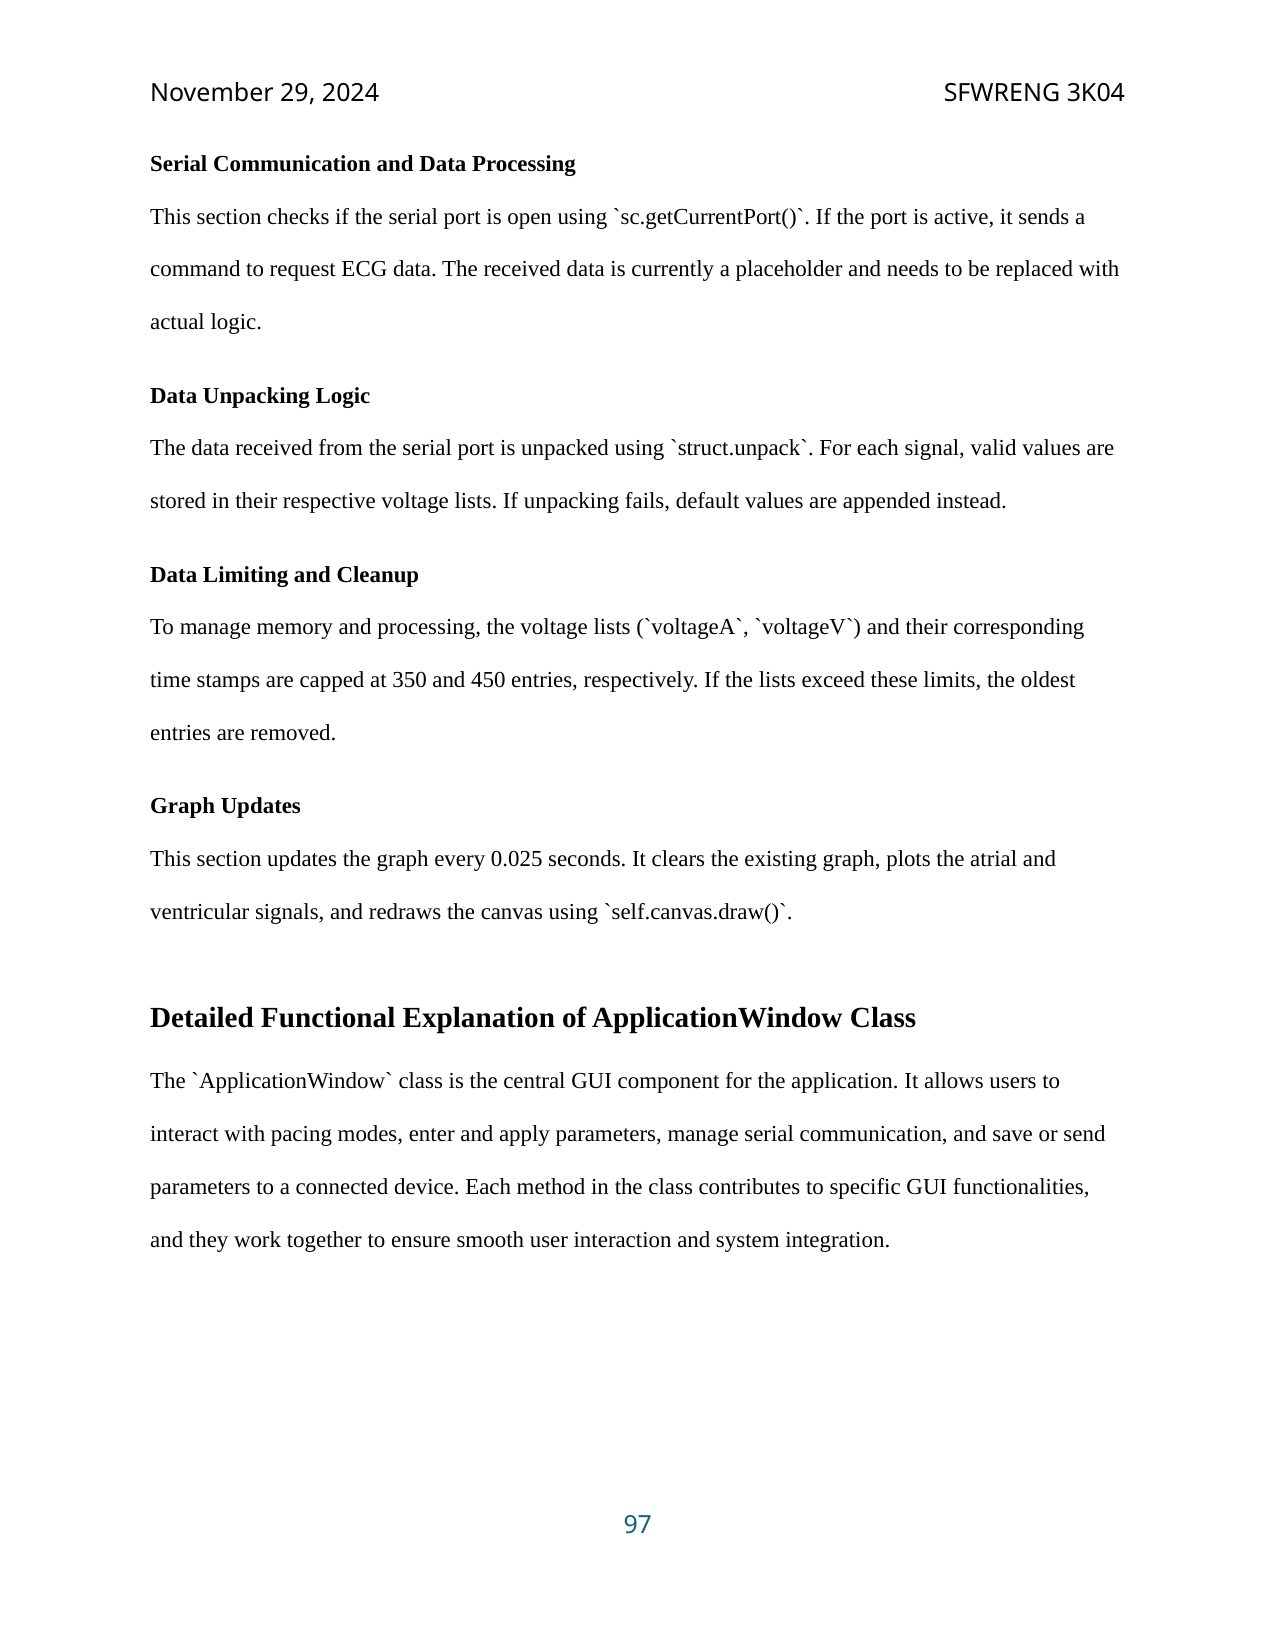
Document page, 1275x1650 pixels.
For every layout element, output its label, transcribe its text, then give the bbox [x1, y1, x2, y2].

subtitle Serial Communication and Data Processing [150, 150, 1125, 176]
subtitle Data Unpacking Logic [150, 382, 1125, 408]
text To manage memory and processing, the voltage lists (`voltageA`, `voltageV`) and their corresponding time stamps are capped at 350 and 450 entries, respectively. If the lists exceed these limits, the oldest entries are removed. [150, 613, 1125, 745]
text The data received from the serial port is unpacked using `struct.unpack`. For each signal, valid values are stored in their respective voltage lists. If unpacking fails, default values are appended instead. [150, 434, 1125, 513]
subtitle Detailed Functional Explanation of ApplicationWindow Class [150, 1000, 1125, 1034]
text This section checks if the serial port is open using `sc.getCurrentPort()`. If the port is active, it sends a command to request ECG data. The received data is currently a placeholder and needs to be replaced with actual logic. [150, 203, 1125, 334]
text The `ApplicationWindow` class is the central GUI component for the application. It allows users to interact with pacing modes, enter and apply parameters, manage serial communication, and save or send parameters to a connected device. Each method in the class contributes to specific GUI functionalities, and they work together to ensure smooth user interaction and system integration. [150, 1067, 1125, 1252]
subtitle Data Limiting and Cleanup [150, 561, 1125, 587]
subtitle Graph Updates [150, 792, 1125, 819]
text This section updates the graph every 0.025 seconds. It clears the existing graph, plots the atrial and ventricular signals, and redraws the canvas using `self.canvas.draw()`. [150, 845, 1125, 924]
